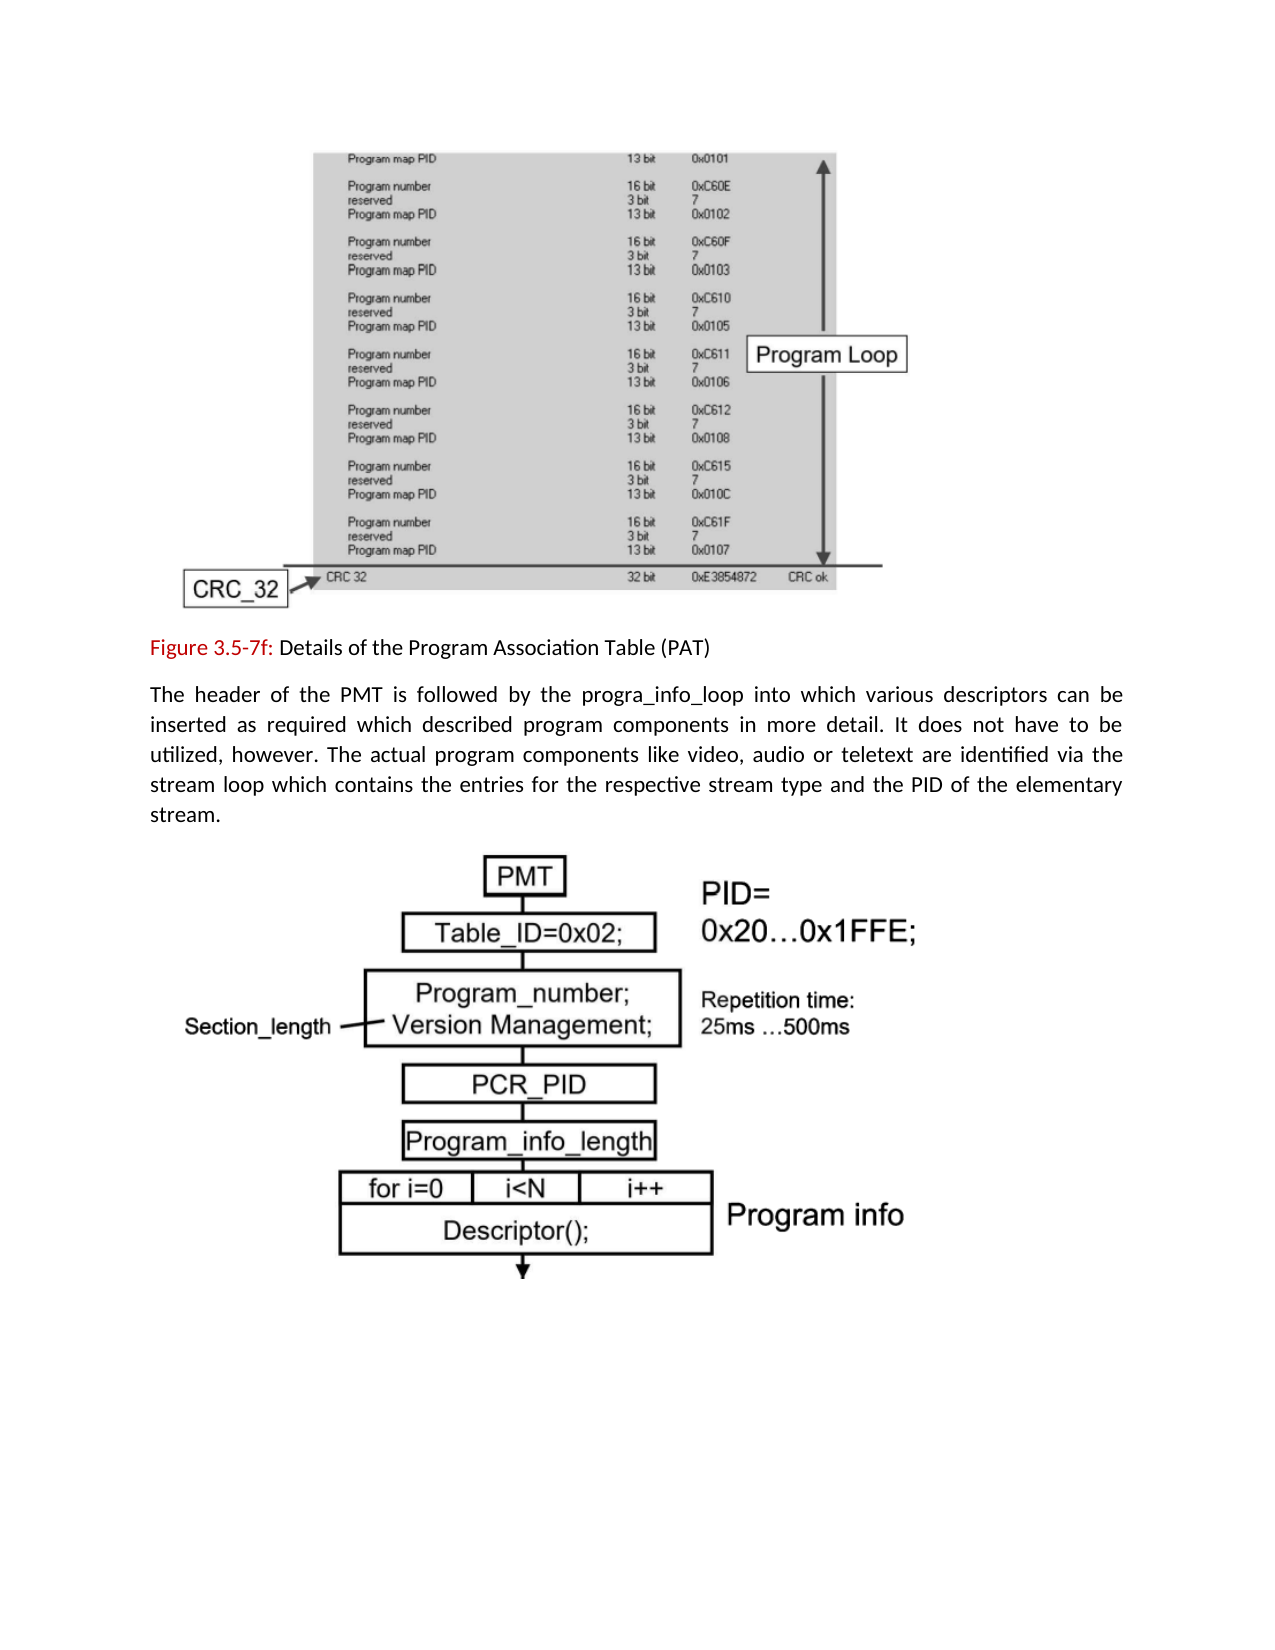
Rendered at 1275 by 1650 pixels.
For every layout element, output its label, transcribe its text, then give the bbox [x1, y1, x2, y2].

text The header of the PMT is followed by the progra_info_loop into which various descriptors can be inserted as required which described program components in more detail. It does not have to be utilized, however. The actual program components like video, audio or teletext are identified via the stream loop which contains the entries for the respective stream type and the PID of the elementary stream. [150, 680, 1125, 829]
text Figure 3.5-7f: Details of the Program Association Table (PAT) [150, 633, 1125, 661]
